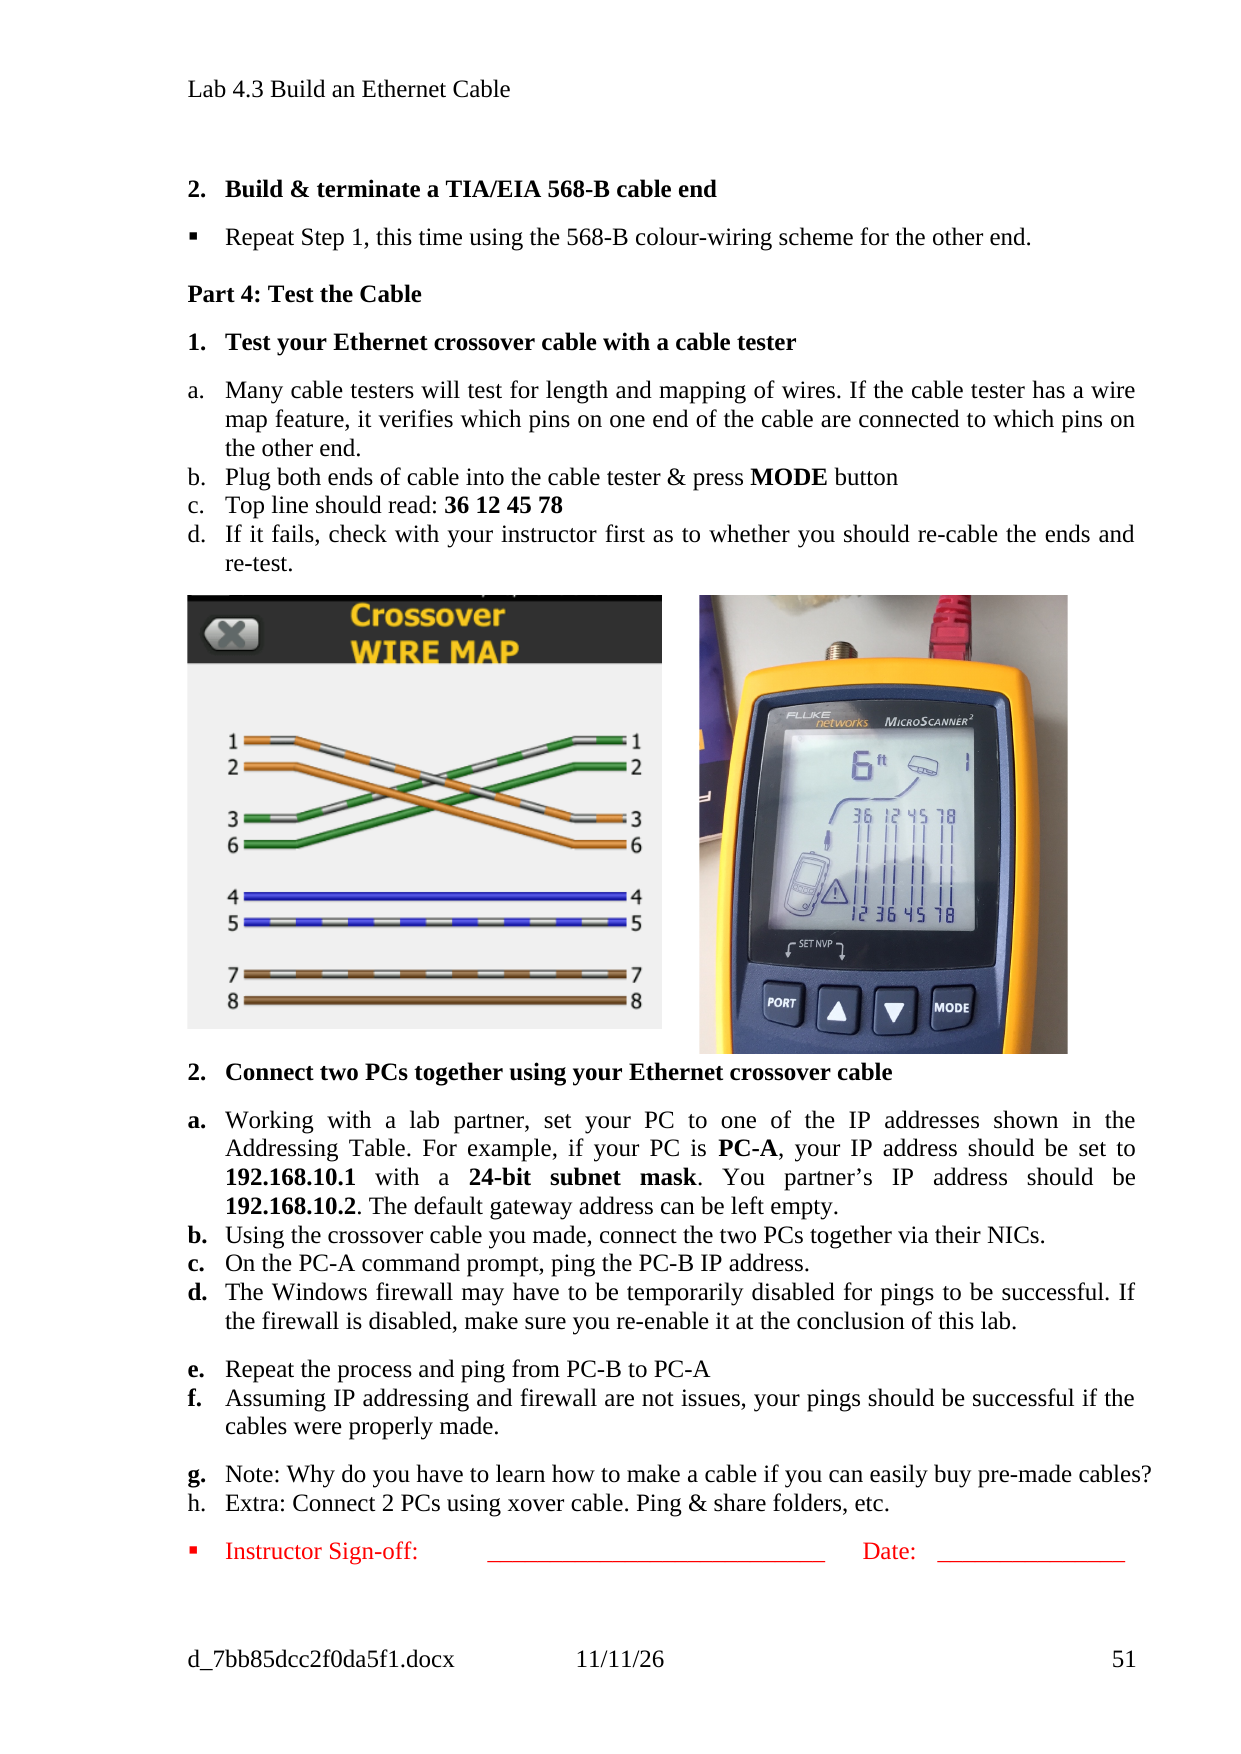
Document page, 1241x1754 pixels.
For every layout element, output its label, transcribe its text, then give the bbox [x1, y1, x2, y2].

list Repeat the process and ping from PC-B to PC-A [187, 1354, 1137, 1383]
picture [699, 595, 1068, 1054]
list Build & terminate a TIA/EIA 568-B cable end [187, 174, 1137, 203]
list Assuming IP addressing and firewall are not issues, your pings should be successful if the cables were properly made. [187, 1383, 1137, 1440]
list Using the crossover cable you made, connect the two PCs together via their NICs. [187, 1220, 1137, 1248]
list Working with a lab partner, set your PC to one of the IP addresses shown in the Addressing Table. For example, if your PC is PC-A, your IP address should be set to 192.168.10.1 with a 24-bit subnet mask. You partner’s IP address should be 192.168.10.2. The default gateway address can be left empty. [187, 1105, 1137, 1220]
list Note: Why do you have to learn how to make a cable if you can easily buy pre-made cables? [187, 1459, 1161, 1488]
list Plug both ends of cable into the cable tester & press MODE button [187, 462, 1137, 490]
list Repeat Step 1, this time using the 568-B colour-wiring scheme for the other end. [187, 222, 1137, 251]
list The Windows firewall may have to be temporarily disabled for pings to be successful. If the firewall is disabled, make sure you re-enable it at the conclusion of this lab. [187, 1277, 1137, 1335]
list On the PC-A command prompt, ping the PC-B IP address. [187, 1248, 1137, 1277]
text Part 4: Test the Cable [187, 279, 1137, 308]
list Top line should read: 36 12 45 78 [187, 490, 1137, 519]
list Many cable testers will test for length and mapping of wires. If the cable tester has a wire map feature, it verifies which pins on one end of the cable are connected to which pins on the other end. [187, 375, 1137, 462]
list Instructor Sign-off: ___________________________ Date: _______________ [187, 1536, 1137, 1565]
list Connect two PCs together using your Ethernet crossover cable [187, 1057, 1137, 1086]
list If it fails, check with your instructor first as to whether you should re-cable the ends and re-test. [187, 519, 1137, 577]
picture [187, 595, 662, 1029]
list Extra: Connect 2 PCs using xover cable. Ping & share folders, etc. [187, 1488, 1137, 1517]
list Test your Ethernet crossover cable with a cable tester [187, 327, 1137, 356]
